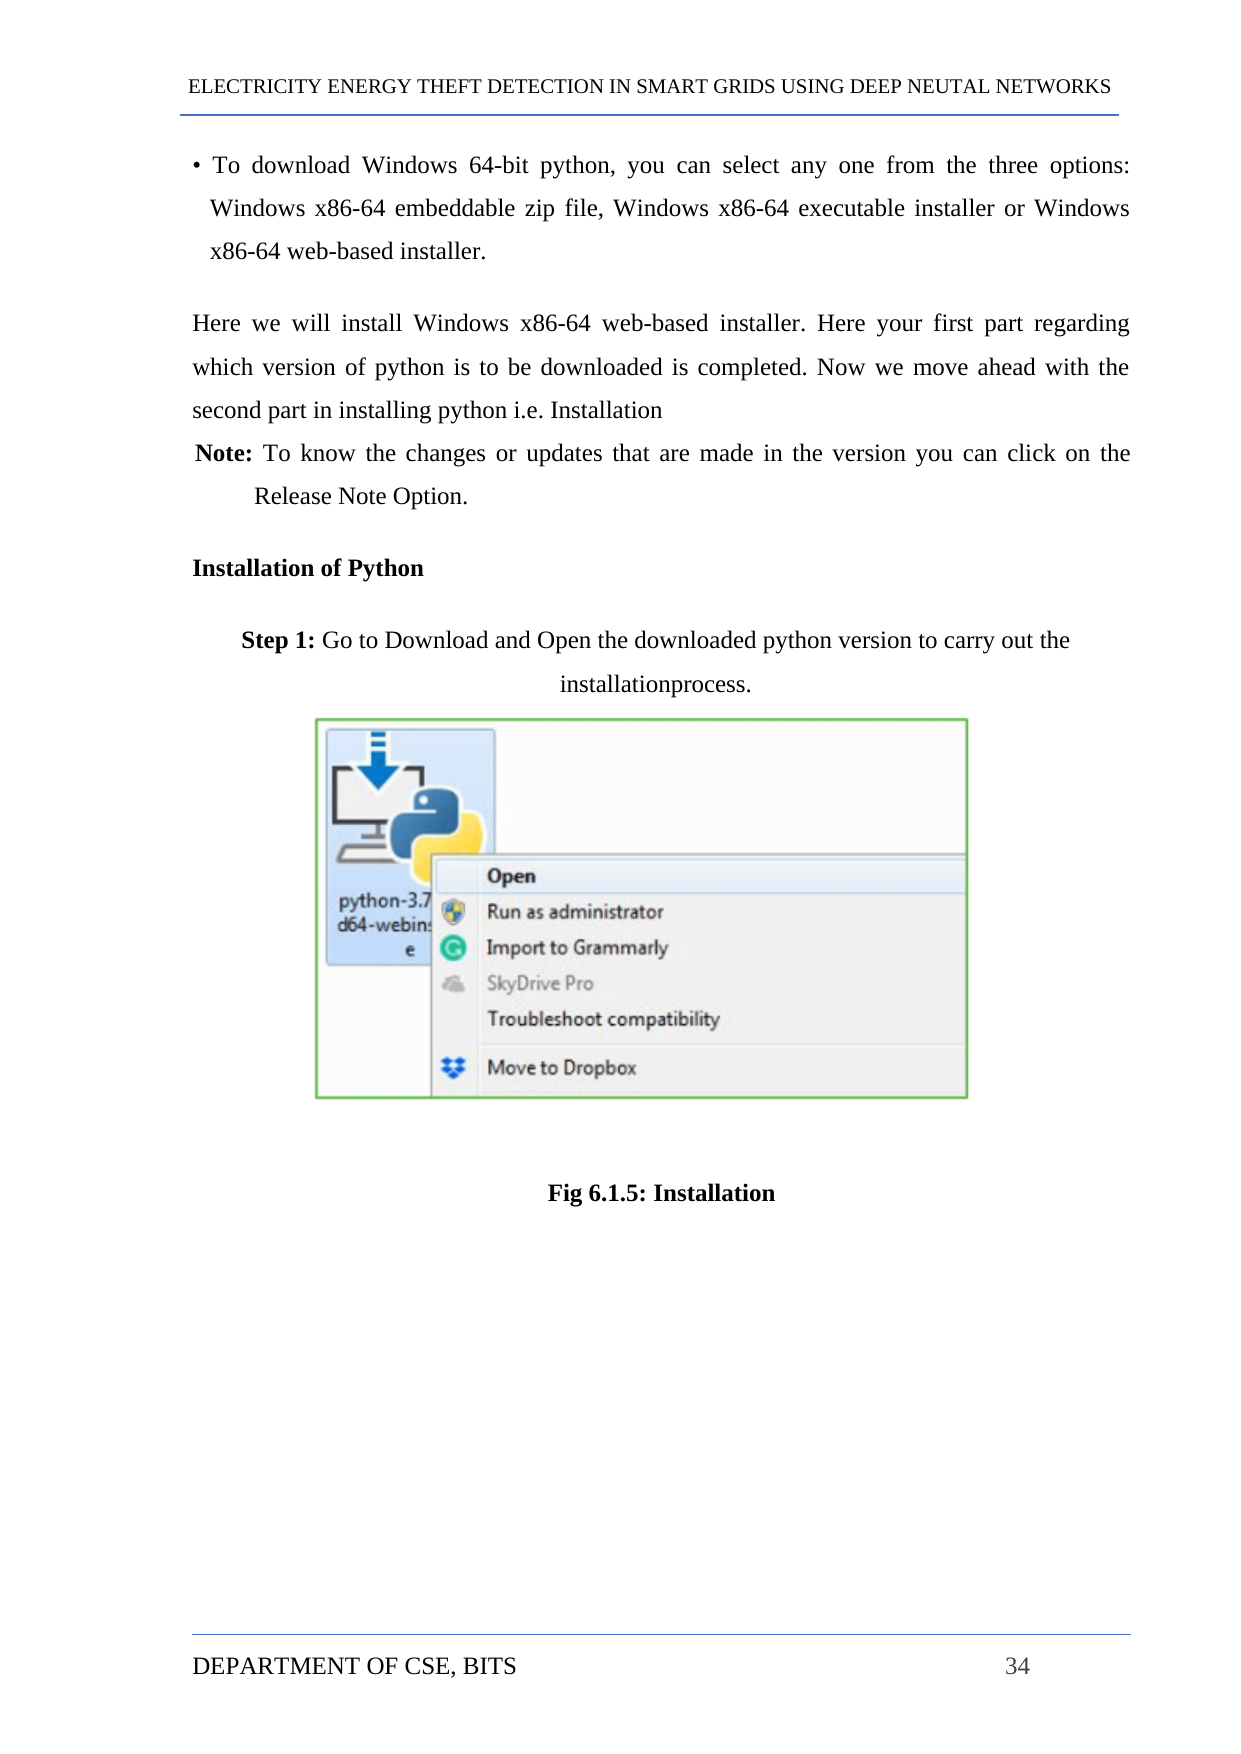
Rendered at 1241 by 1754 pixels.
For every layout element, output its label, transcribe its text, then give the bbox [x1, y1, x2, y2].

text Note: To know the changes or updates that are made in the version you can click on the Release Note Option. [195, 438, 1131, 510]
text Fig 6.1.5: Installation [192, 1178, 1131, 1207]
text • To download Windows 64-bit python, you can select any one from the three options: Windows x86-64 embeddable zip file, Windows x86-64 executable installer or Windows x86-64 web-based installer. [180, 150, 1119, 265]
text Installation of Python [192, 553, 1131, 582]
picture [270, 709, 1042, 1137]
text Here we will install Windows x86-64 web-based installer. Here your first part regarding which version of python is to be downloaded is completed. Now we move ahead with the second part in installing python i.e. Installation [192, 308, 1131, 423]
